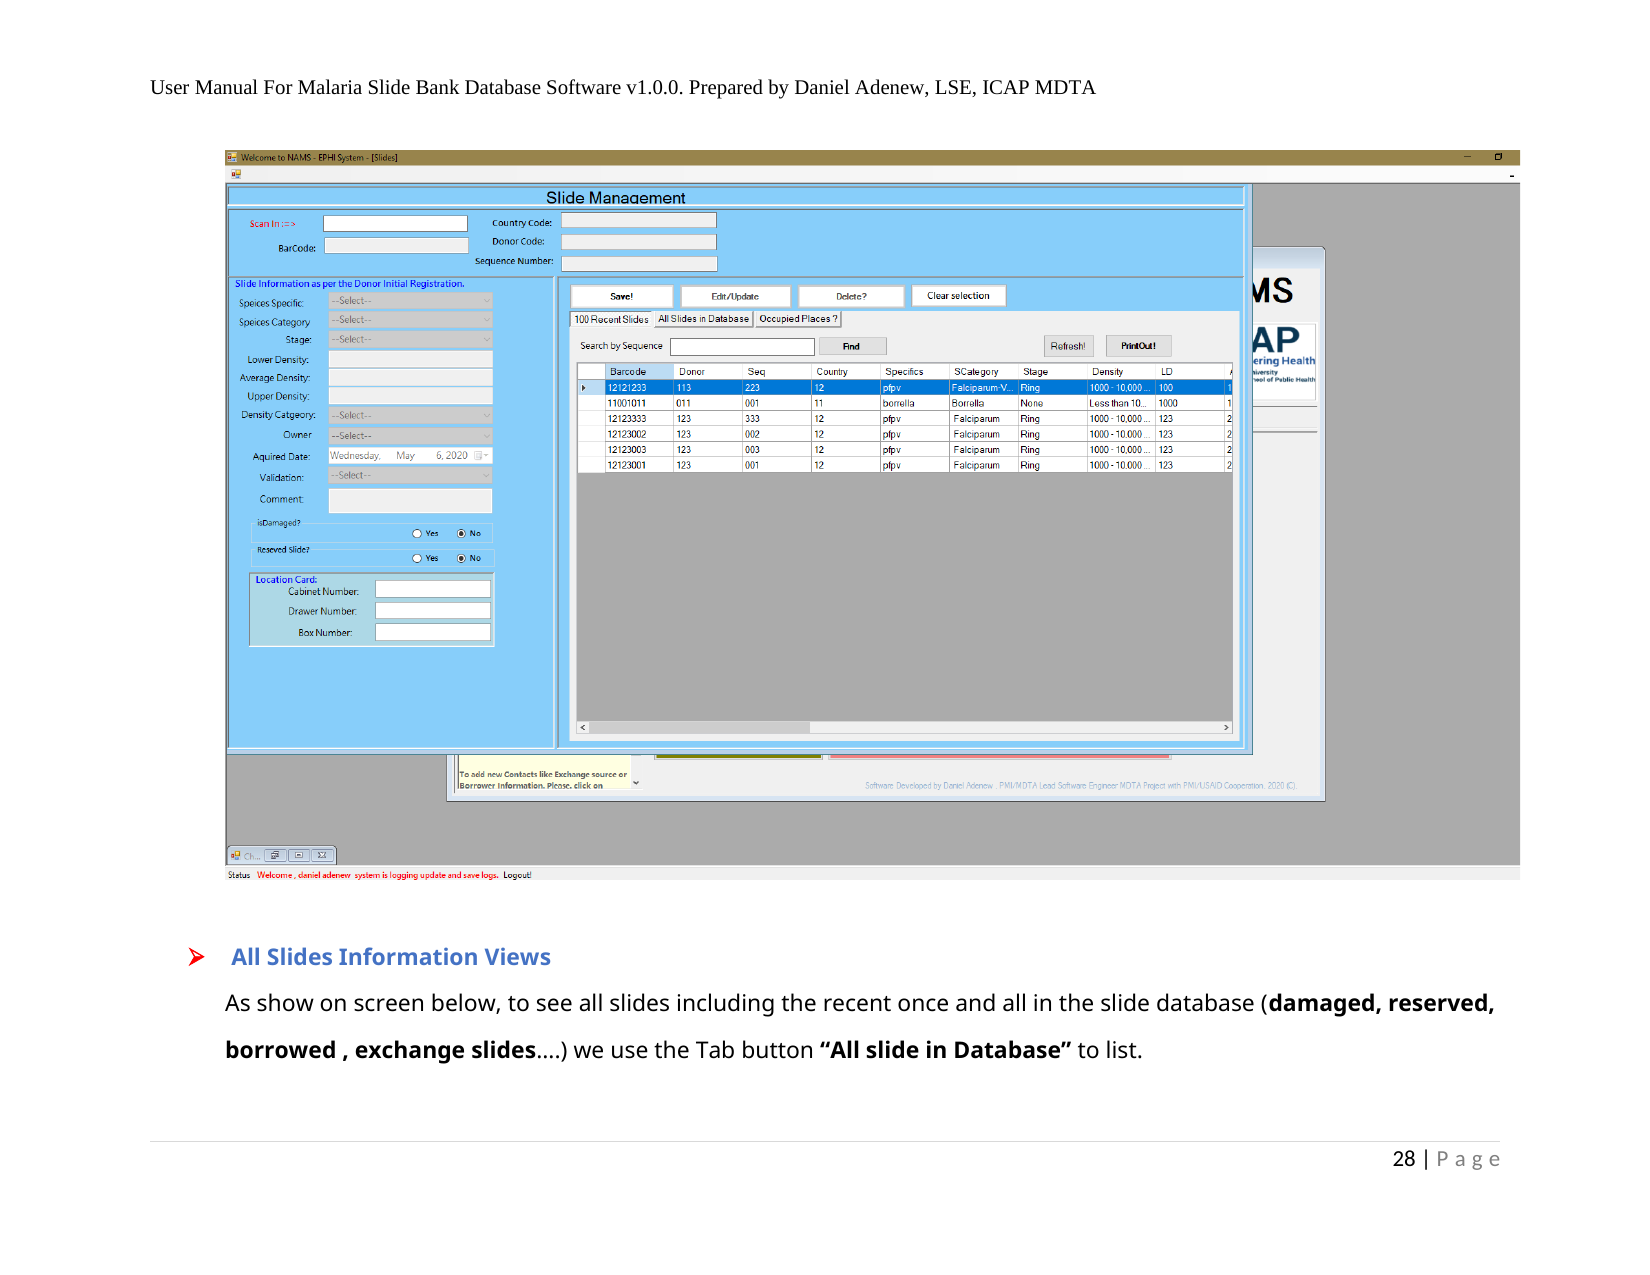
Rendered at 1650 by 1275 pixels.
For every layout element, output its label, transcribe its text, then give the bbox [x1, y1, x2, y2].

list All Slides Information Views [187, 941, 1500, 972]
list As show on screen below, to see all slides including the recent once and all in the slide database (damaged, reserved, borrowed , exchange slides….) we use the Tab button “All slide in Database” to list. [225, 987, 1500, 1066]
picture [225, 150, 1521, 880]
